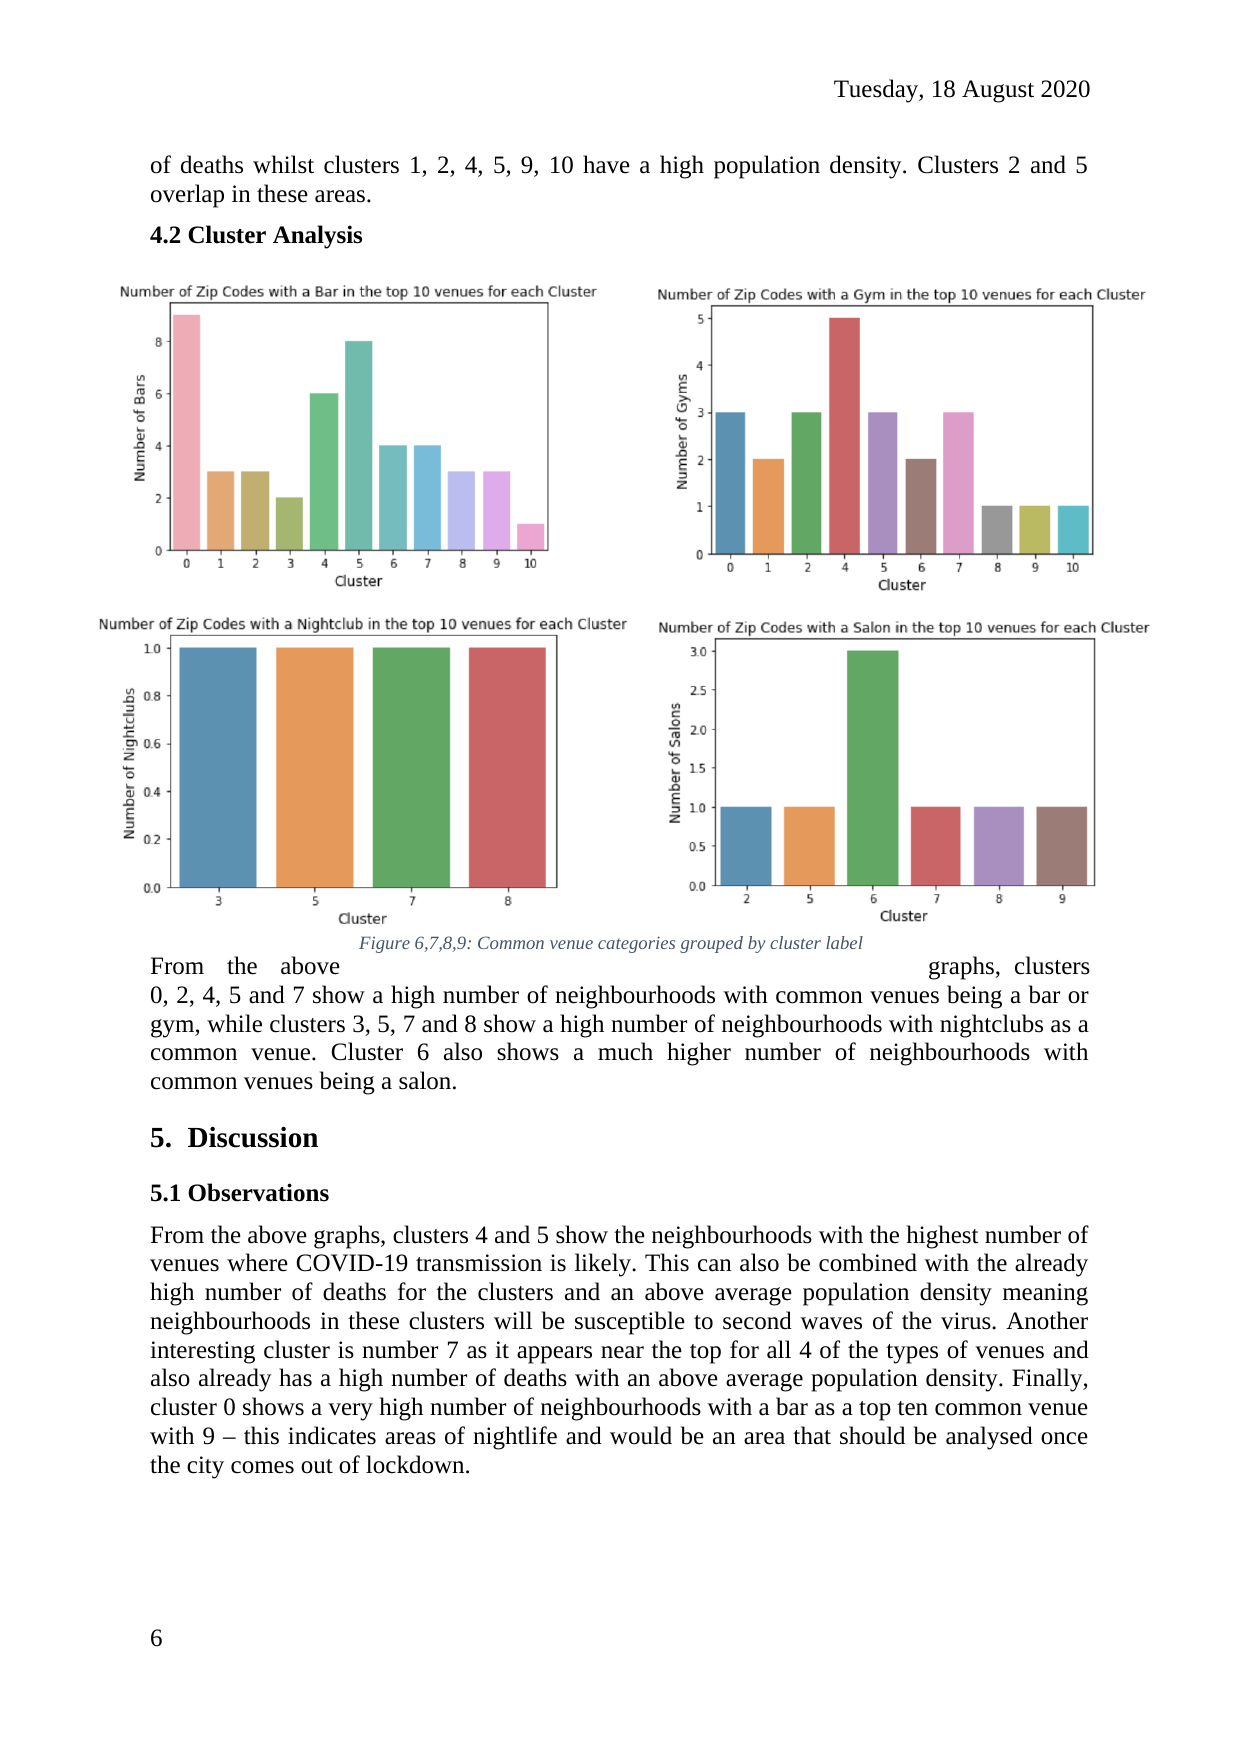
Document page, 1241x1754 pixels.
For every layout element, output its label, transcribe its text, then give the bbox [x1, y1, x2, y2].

text From the above graphs, clusters 0, 2, 4, 5 and 7 show a high number of neighbourhoods with common venues being a bar or gym, while clusters 3, 5, 7 and 8 show a high number of neighbourhoods with nightclubs as a common venue. Cluster 6 also shows a much higher number of neighbourhoods with common venues being a salon. [150, 150, 1090, 265]
subtitle Discussion [150, 290, 1090, 323]
text From the above graphs, clusters 4 and 5 show the neighbourhoods with the highest number of venues where COVID-19 transmission is likely. This can also be combined with the already high number of deaths for the clusters and an above average population density meaning neighbourhoods in these clusters will be susceptible to second waves of the virus. Another interesting cluster is number 7 as it appears near the top for all 4 of the types of venues and also already has a high number of deaths with an above average population density. Finally, cluster 0 shows a very high number of neighbourhoods with a bar as a top ten common venue with 9 – this indicates areas of nightlife and would be an area that should be analysed once the city comes out of lockdown. [150, 390, 1090, 648]
subtitle Observations [150, 348, 1090, 377]
